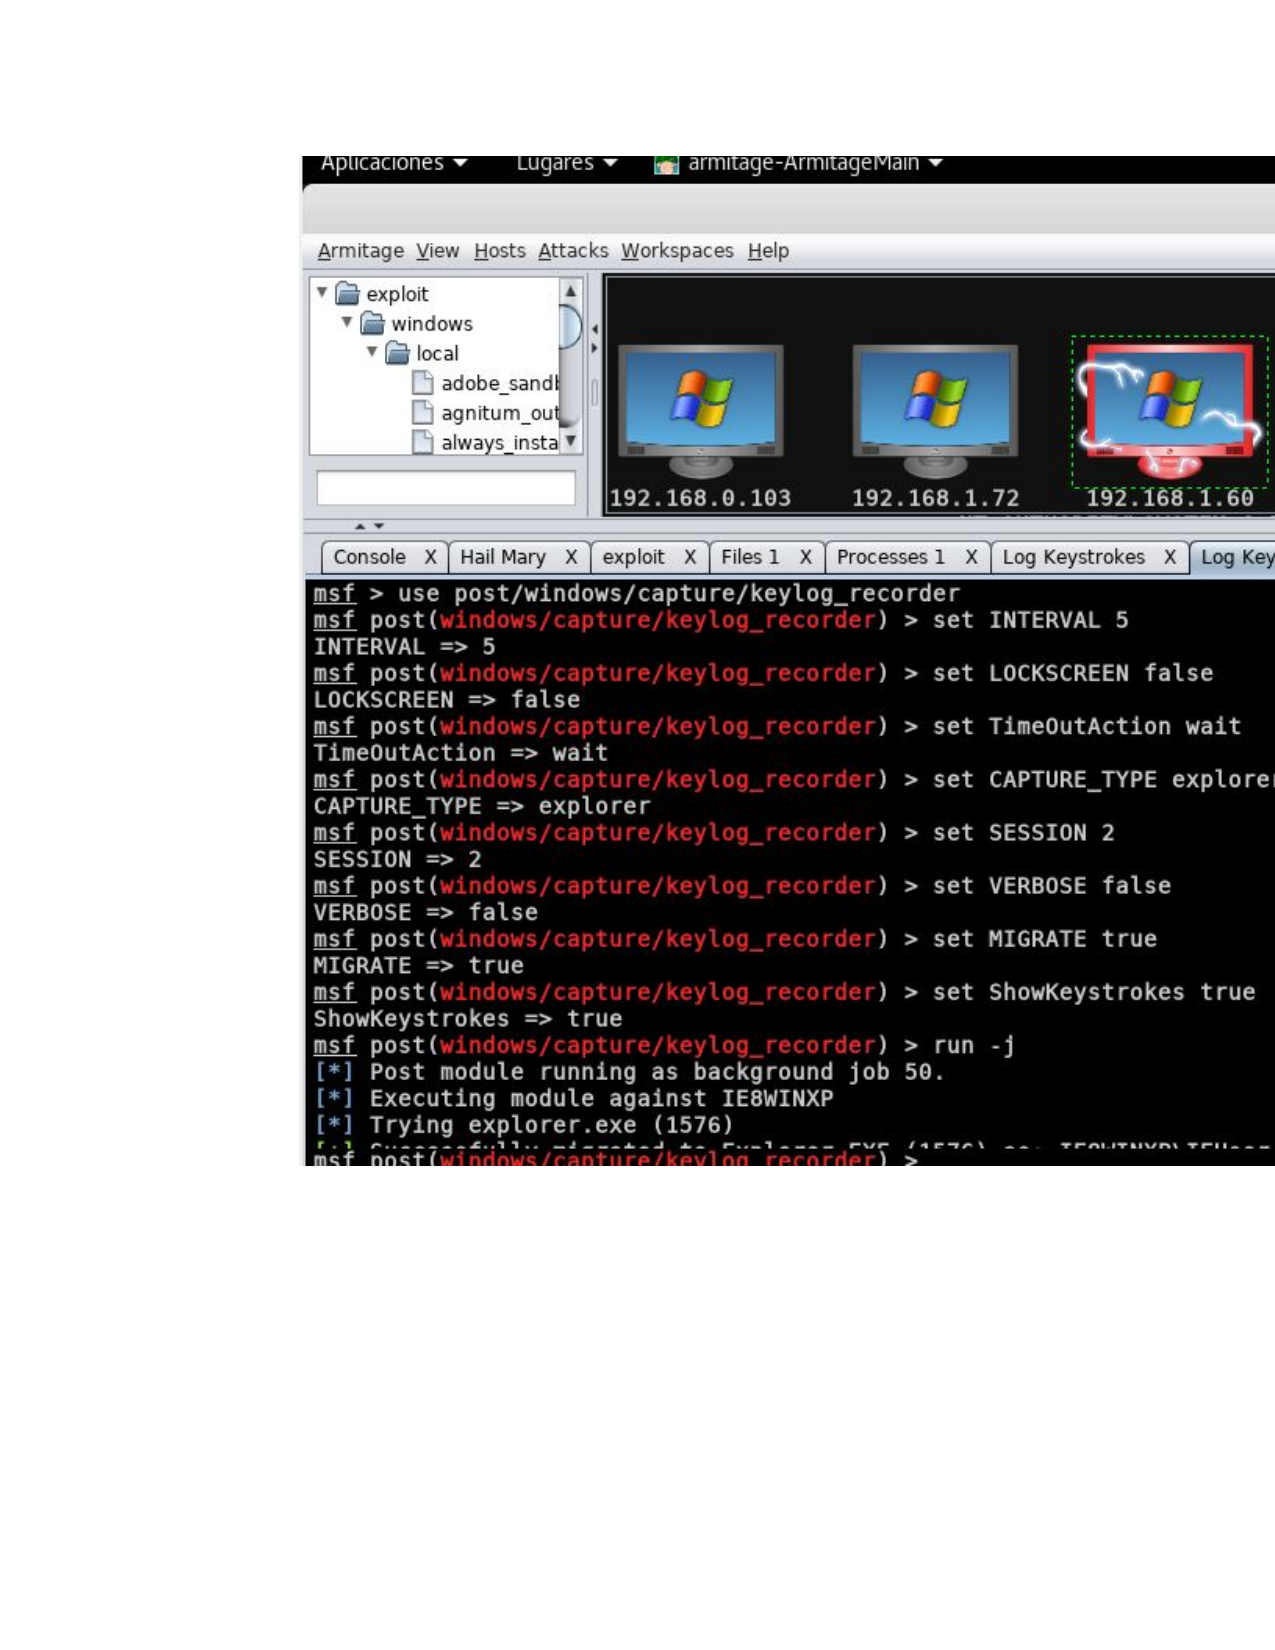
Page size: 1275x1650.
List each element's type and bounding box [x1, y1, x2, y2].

picture [298, 156, 1275, 1166]
